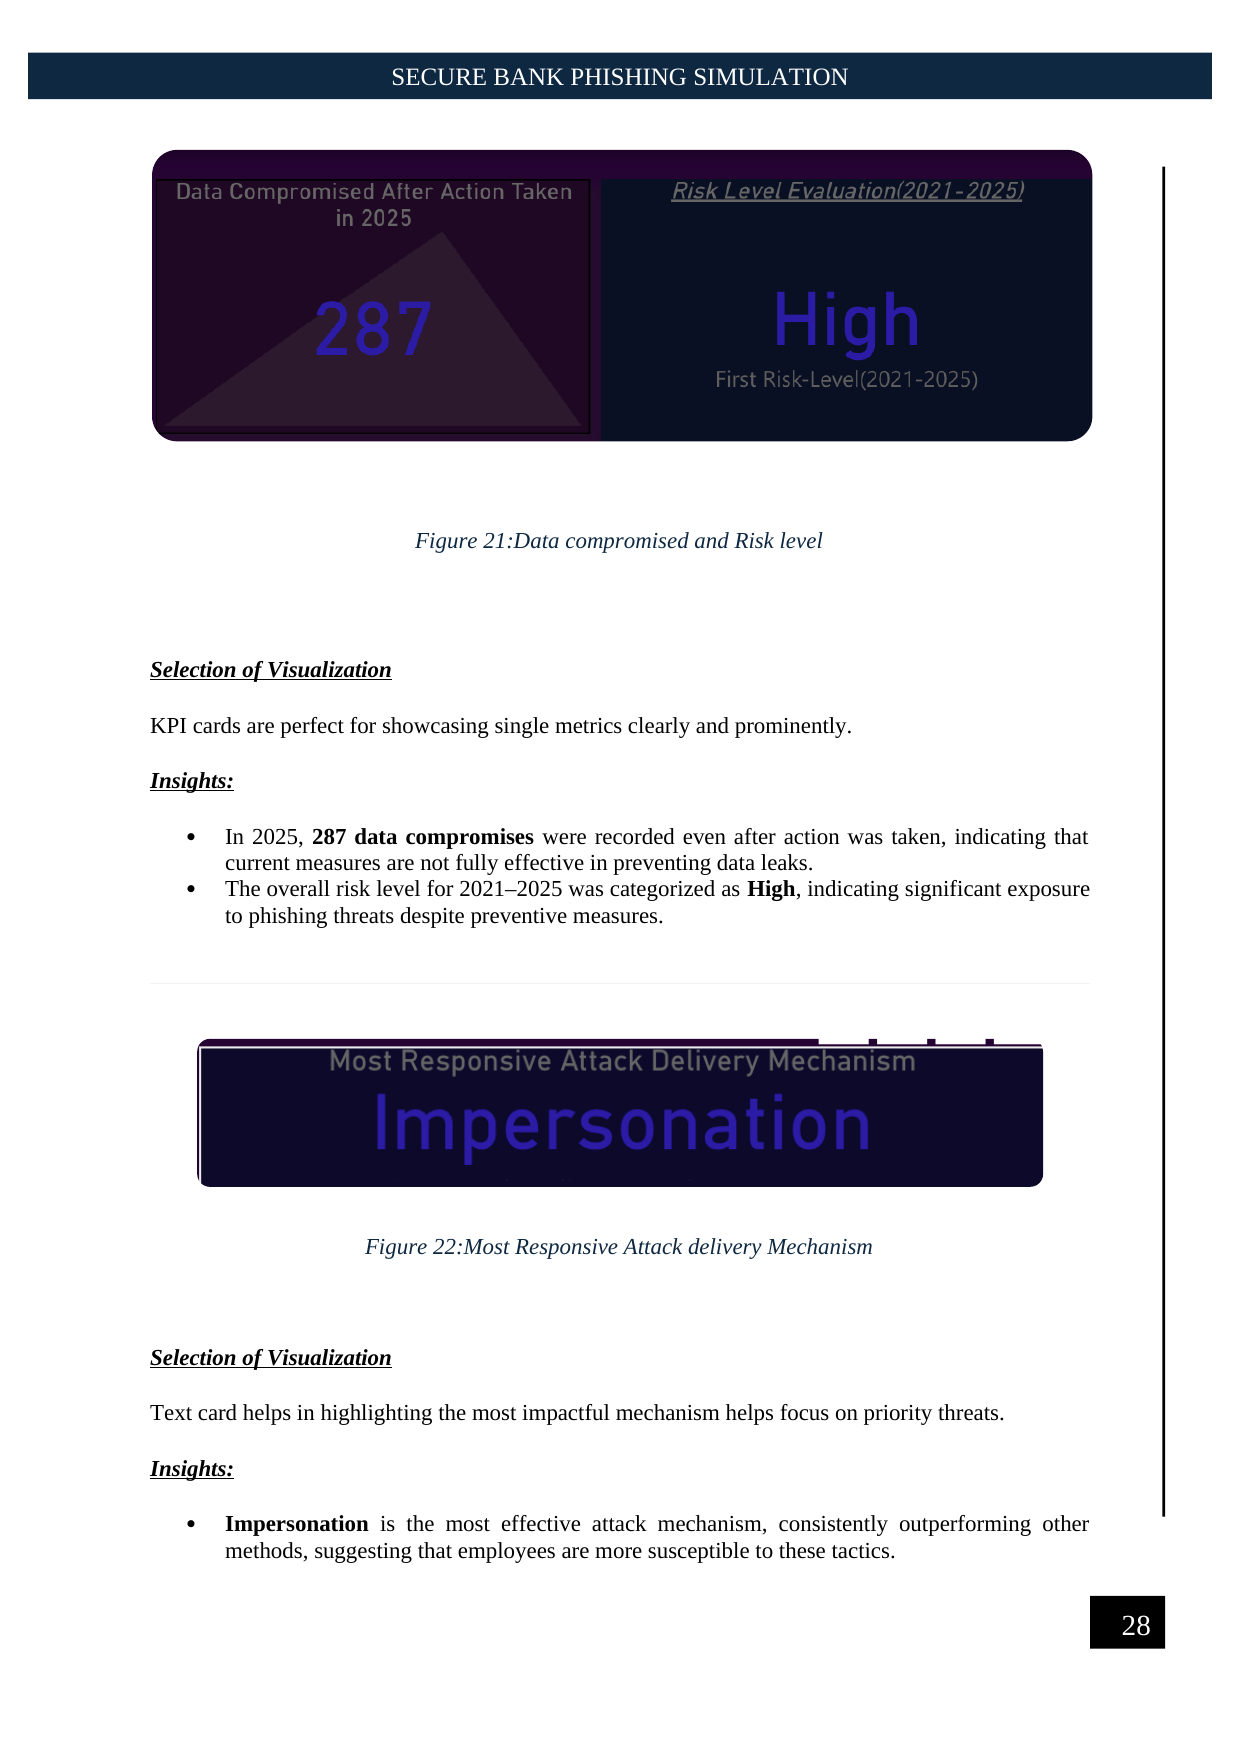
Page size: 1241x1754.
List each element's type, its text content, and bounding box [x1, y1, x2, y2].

list In 2025, 287 data compromises were recorded even after action was taken, indicating that current measures are not fully effective in preventing data leaks. [187, 823, 1090, 876]
text Insights: [150, 1455, 1090, 1481]
text Insights: [150, 767, 1090, 794]
picture [152, 149, 1093, 442]
picture [197, 1038, 1044, 1187]
list The overall risk level for 2021–2025 was categorized as High, indicating significant exposure to phishing threats despite preventive measures. [187, 876, 1090, 928]
text Figure 21:Data compromised and Risk level [150, 527, 1090, 553]
text KPI cards are perfect for showcasing single metrics clearly and prominently. [150, 712, 1090, 738]
text Selection of Visualization [150, 656, 1090, 683]
list Impersonation is the most effective attack mechanism, consistently outperforming other methods, suggesting that employees are more susceptible to these tactics. [187, 1510, 1090, 1563]
text Figure 22:Most Responsive Attack delivery Mechanism [150, 1233, 1090, 1259]
text Selection of Visualization [150, 1344, 1090, 1370]
text Text card helps in highlighting the most impactful mechanism helps focus on priority threats. [150, 1399, 1090, 1426]
